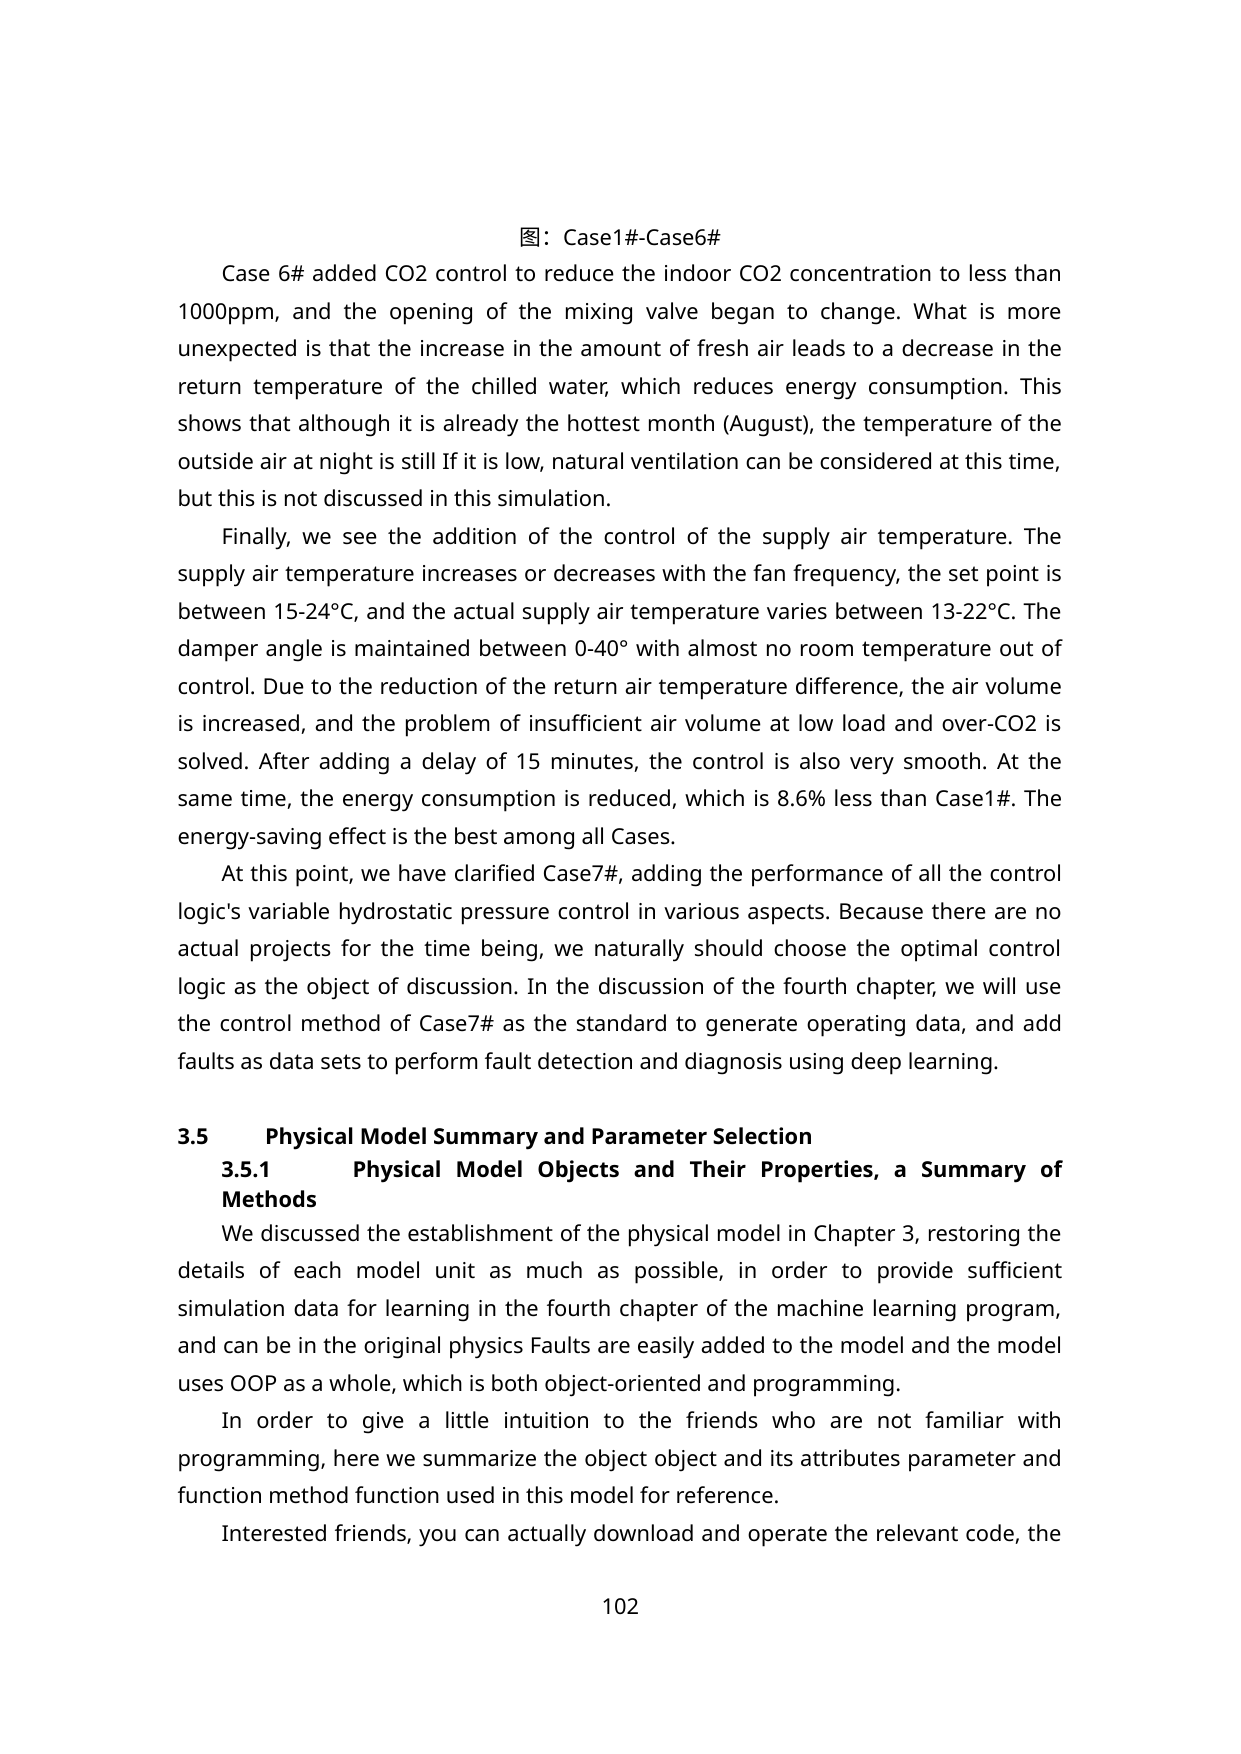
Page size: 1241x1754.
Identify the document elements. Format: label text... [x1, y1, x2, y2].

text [177, 1514, 1063, 1551]
text We discussed the establishment of the physical model in Chapter 3, restoring the details of each model unit as much as possible, in order to provide sufficient simulation data for learning in the fourth chapter of the machine learning program, and can be in the original physics Faults are easily added to the model and the model uses OOP as a whole, which is both object-oriented and programming. [177, 1214, 1063, 1401]
subtitle Physical Model Summary and Parameter Selection [177, 1117, 1063, 1154]
subtitle Physical Model Objects and Their Properties, a Summary of Methods [221, 1154, 1063, 1214]
text 图：Case1#-Case6# [177, 217, 1063, 254]
text At this point, we have clarified Case7#, adding the performance of all the control logic's variable hydrostatic pressure control in various aspects. Because there are no actual projects for the time being, we naturally should choose the optimal control logic as the object of discussion. In the discussion of the fourth chapter, we will use the control method of Case7# as the standard to generate operating data, and add faults as data sets to perform fault detection and diagnosis using deep learning. [177, 854, 1063, 1079]
text Case 6# added CO2 control to reduce the indoor CO2 concentration to less than 1000ppm, and the opening of the mixing valve began to change. What is more unexpected is that the increase in the amount of fresh air leads to a decrease in the return temperature of the chilled water, which reduces energy consumption. This shows that although it is already the hottest month (August), the temperature of the outside air at night is still If it is low, natural ventilation can be considered at this time, but this is not discussed in this simulation. [177, 254, 1063, 517]
text Finally, we see the addition of the control of the supply air temperature. The supply air temperature increases or decreases with the fan frequency, the set point is between 15-24°C, and the actual supply air temperature varies between 13-22°C. The damper angle is maintained between 0-40° with almost no room temperature out of control. Due to the reduction of the return air temperature difference, the air volume is increased, and the problem of insufficient air volume at low load and over-CO2 is solved. After adding a delay of 15 minutes, the control is also very smooth. At the same time, the energy consumption is reduced, which is 8.6% less than Case1#. The energy-saving effect is the best among all Cases. [177, 517, 1063, 854]
text In order to give a little intuition to the friends who are not familiar with programming, here we summarize the object object and its attributes parameter and function method function used in this model for reference. [177, 1401, 1063, 1514]
